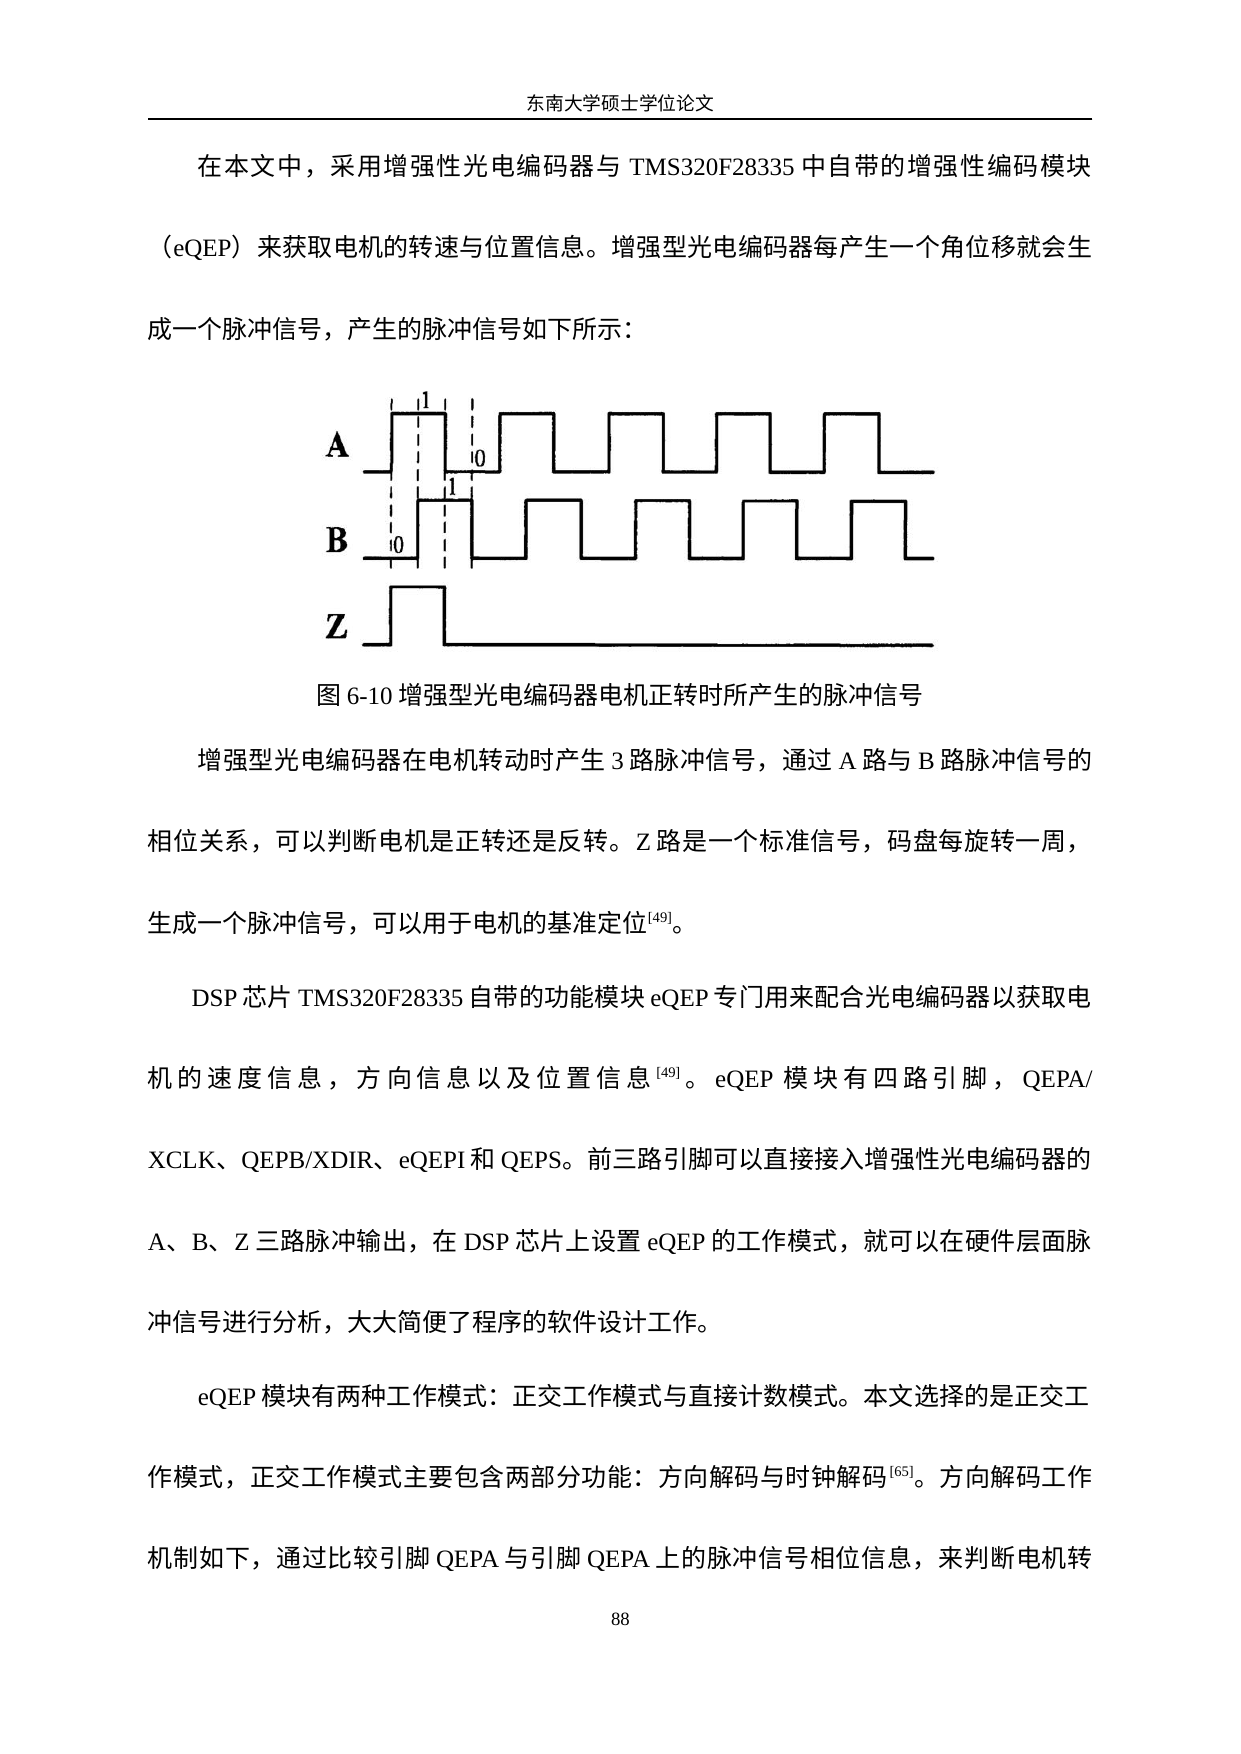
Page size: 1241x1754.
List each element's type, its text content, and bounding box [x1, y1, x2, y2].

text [148, 1362, 1092, 1589]
text 图6-10 增强型光电编码器电机正转时所产生的脉冲信号 [148, 661, 1092, 726]
picture [302, 384, 954, 658]
text 增强型光电编码器在电机转动时产生3路脉冲信号，通过A路与B路脉冲信号的相位关系，可以判断电机是正转还是反转。Z路是一个标准信号，码盘每旋转一周，生成一个脉冲信号，可以用于电机的基准定位[49]。 [148, 726, 1092, 954]
text 在本文中，采用增强性光电编码器与TMS320F28335中自带的增强性编码模块（eQEP）来获取电机的转速与位置信息。增强型光电编码器每产生一个角位移就会生成一个脉冲信号，产生的脉冲信号如下所示： [148, 132, 1092, 360]
text DSP芯片TMS320F28335自带的功能模块eQEP专门用来配合光电编码器以获取电机的速度信息，方向信息以及位置信息[49]。eQEP模块有四路引脚，QEPA/XCLK、QEPB/XDIR、eQEPI和QEPS。前三路引脚可以直接接入增强性光电编码器的A、B、Z三路脉冲输出，在DSP芯片上设置eQEP的工作模式，就可以在硬件层面脉冲信号进行分析，大大简便了程序的软件设计工作。 [148, 963, 1092, 1353]
